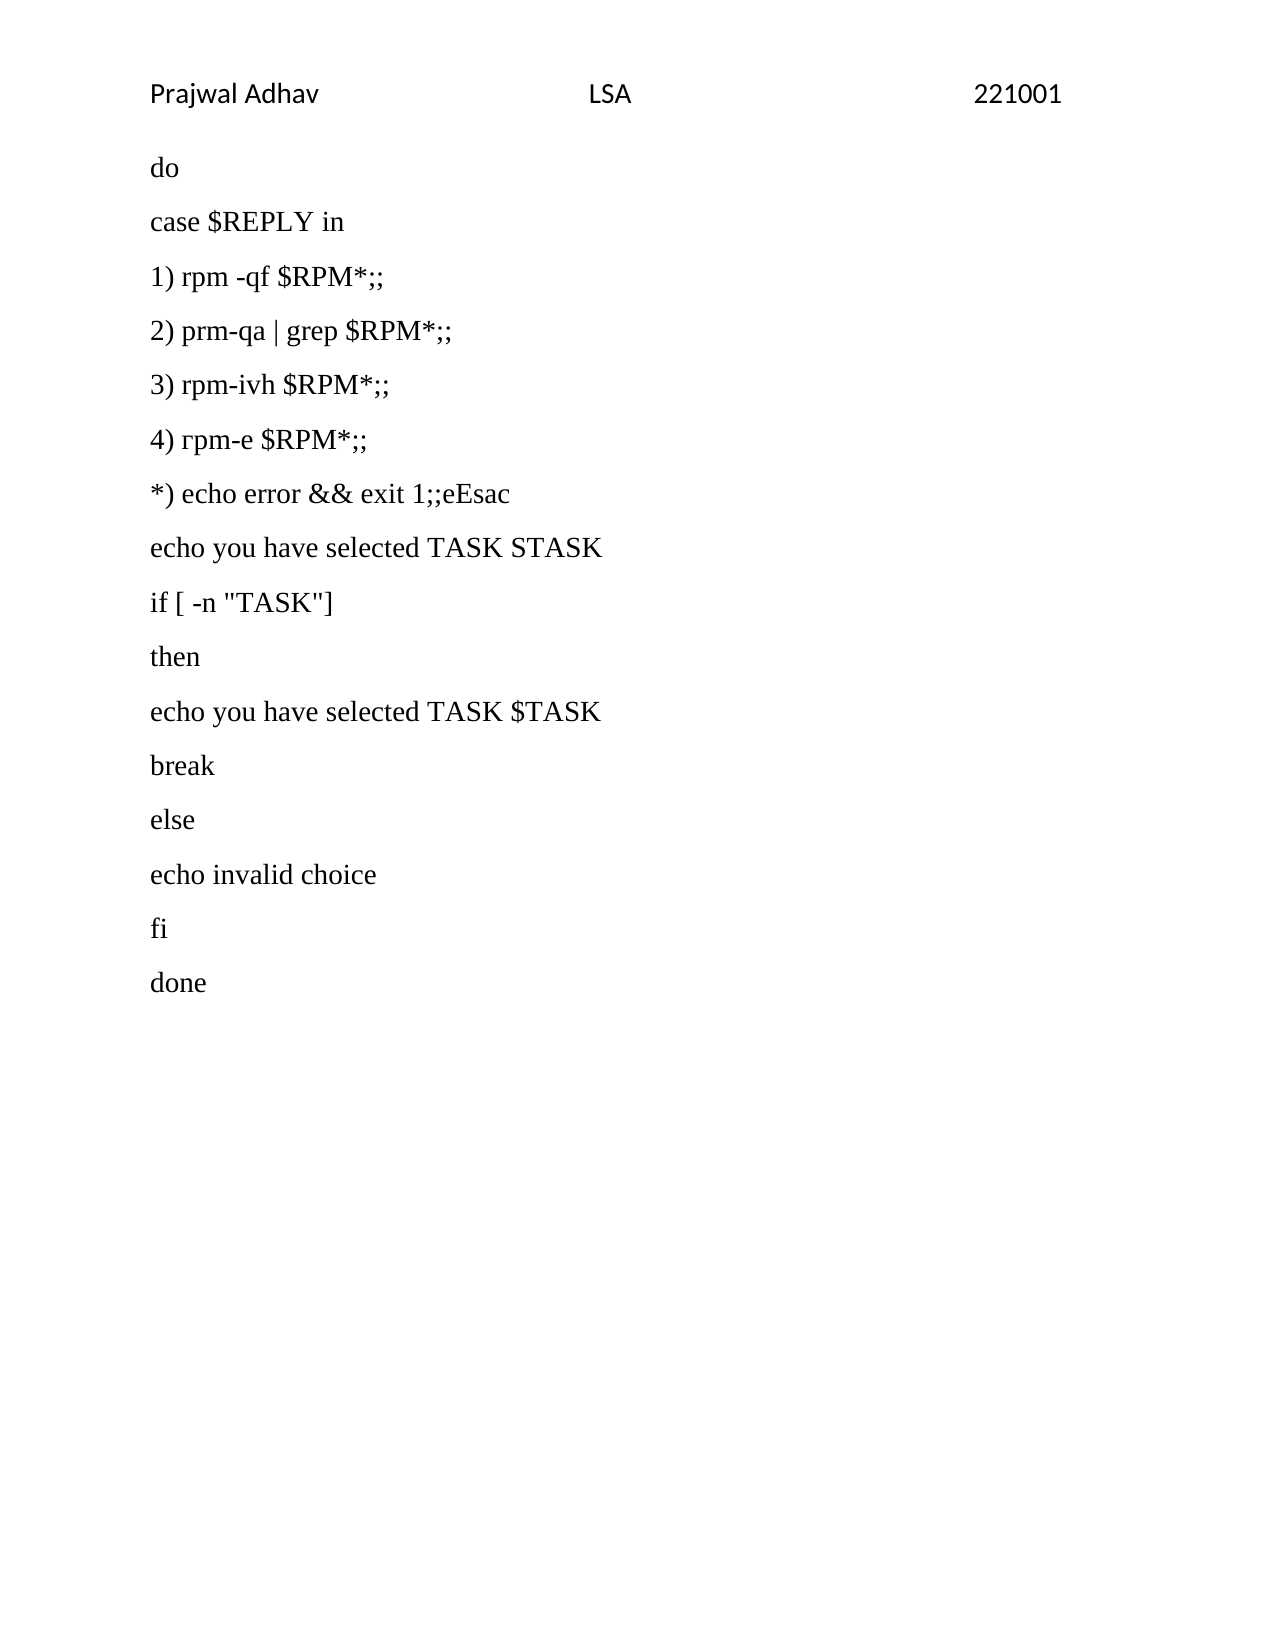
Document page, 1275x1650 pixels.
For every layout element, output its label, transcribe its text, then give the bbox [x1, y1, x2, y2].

text else [150, 802, 1125, 836]
text do [150, 150, 1125, 183]
text done [150, 966, 1125, 999]
text 1) rpm -qf $RPM*;; [150, 259, 1125, 292]
text echo you have selected TASK $TASK [150, 694, 1125, 727]
text 3) rpm-ivh $RPM*;; [150, 367, 1125, 401]
text 4) гpm-e $RPM*;; [150, 422, 1125, 455]
text echo you have selected TASK STASK [150, 531, 1125, 564]
text echo invalid choice [150, 857, 1125, 890]
text 2) prm-qa | grep $RPM*;; [150, 313, 1125, 347]
text fi [150, 911, 1125, 945]
text *) echo error && exit 1;;eEsac [150, 476, 1125, 510]
text break [150, 748, 1125, 782]
text if [ -n "TASK"] [150, 585, 1125, 618]
text then [150, 639, 1125, 673]
text case $REPLY in [150, 204, 1125, 238]
